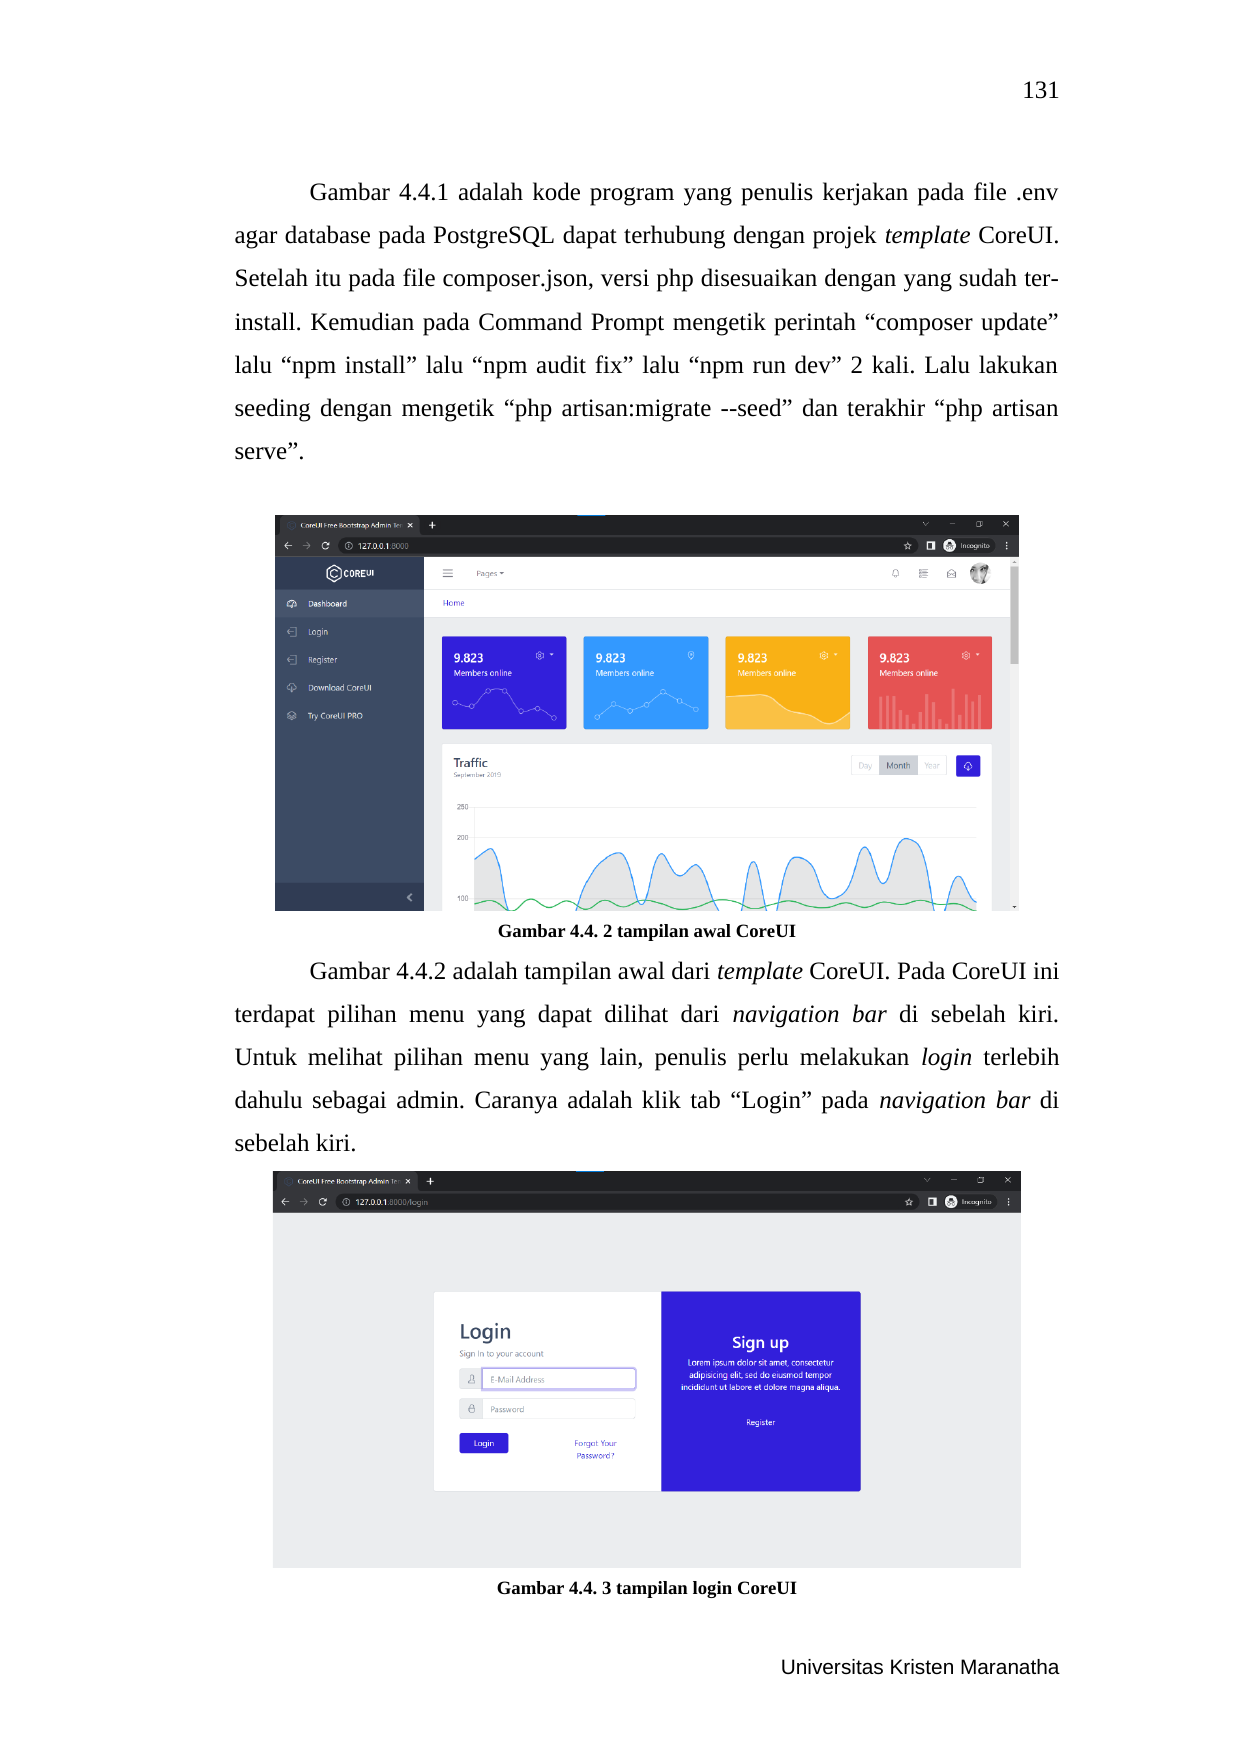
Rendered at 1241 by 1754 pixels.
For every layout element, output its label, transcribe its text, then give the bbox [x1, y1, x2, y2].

text Gambar 4.4.1 adalah kode program yang penulis kerjakan pada file .env agar database pada PostgreSQL dapat terhubung dengan projek template CoreUI. Setelah itu pada file composer.json, versi php disesuaikan dengan yang sudah ter-install. Kemudian pada Command Prompt mengetik perintah “composer update” lalu “npm install” lalu “npm audit fix” lalu “npm run dev” 2 kali. Lalu lakukan seeding dengan mengetik “php artisan:migrate --seed” dan terakhir “php artisan serve”. [234, 177, 1059, 465]
picture [272, 1171, 1021, 1568]
picture [275, 515, 1019, 911]
